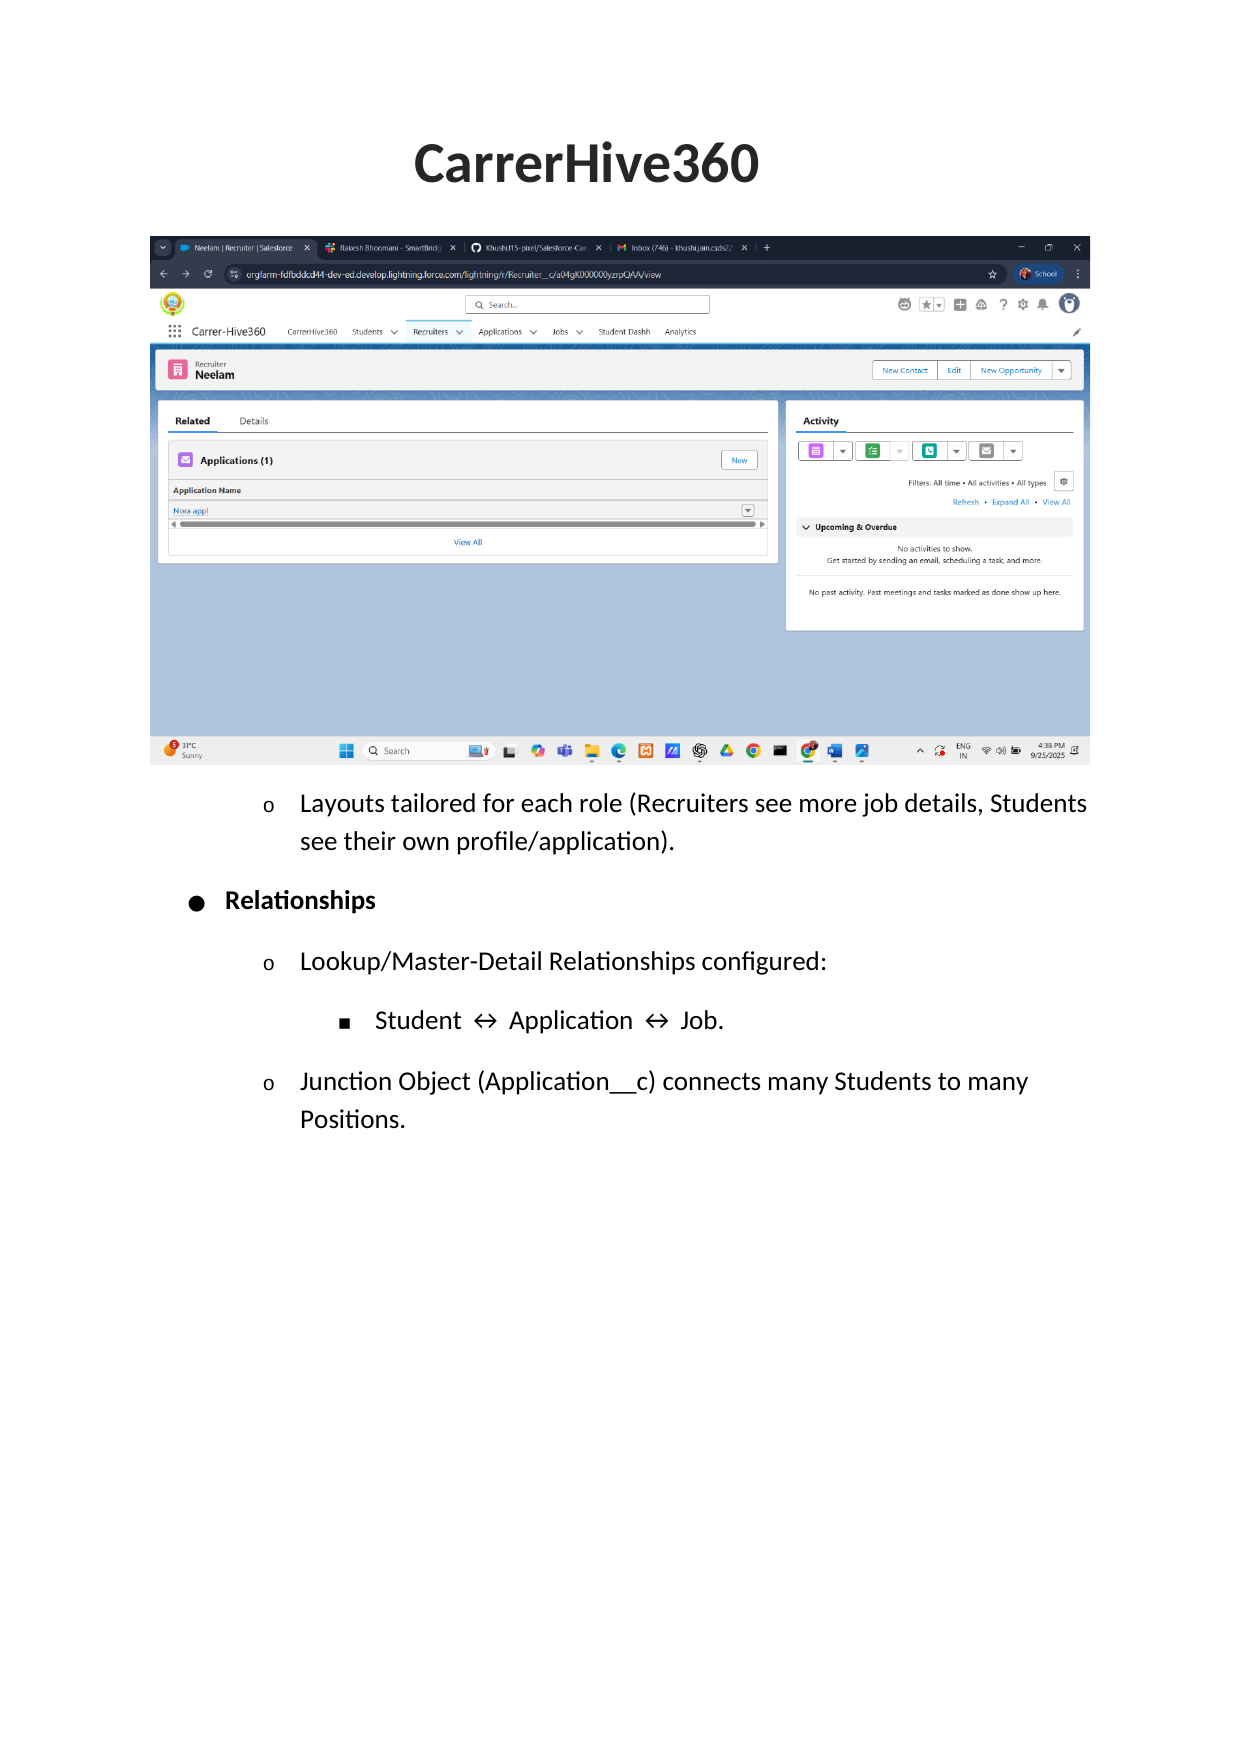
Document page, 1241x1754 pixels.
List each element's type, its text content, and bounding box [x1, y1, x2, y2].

list Lookup/Master-Detail Relationships configured: [262, 944, 1090, 977]
list Student ↔ Application ↔ Job. [337, 999, 1090, 1041]
picture [150, 236, 1091, 765]
list Junction Object (Application__c) connects many Students to many Positions. [262, 1064, 1090, 1135]
list Layouts tailored for each role (Recruiters see more job details, Students see their own profile/application). [262, 786, 1090, 857]
list Relationships [187, 878, 1090, 921]
